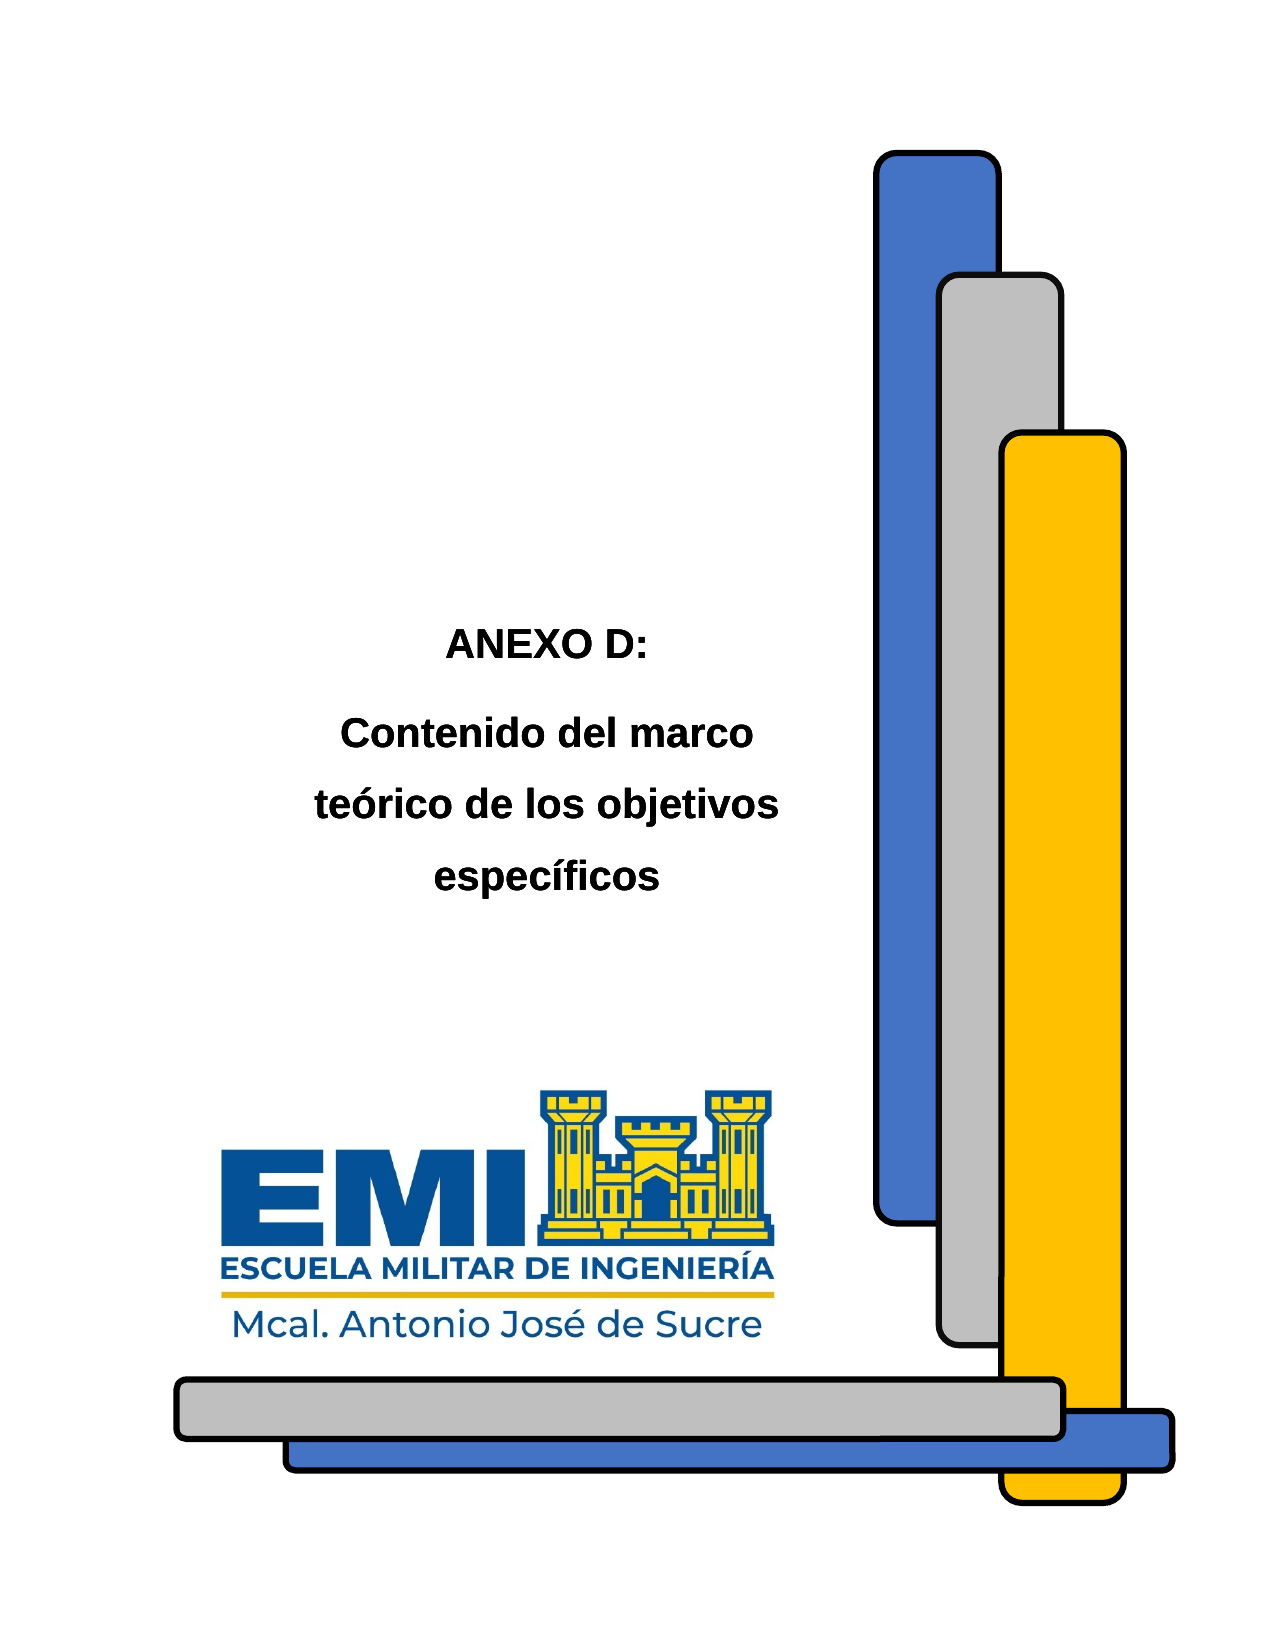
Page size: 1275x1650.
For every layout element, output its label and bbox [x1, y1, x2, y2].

picture [217, 1086, 778, 1346]
